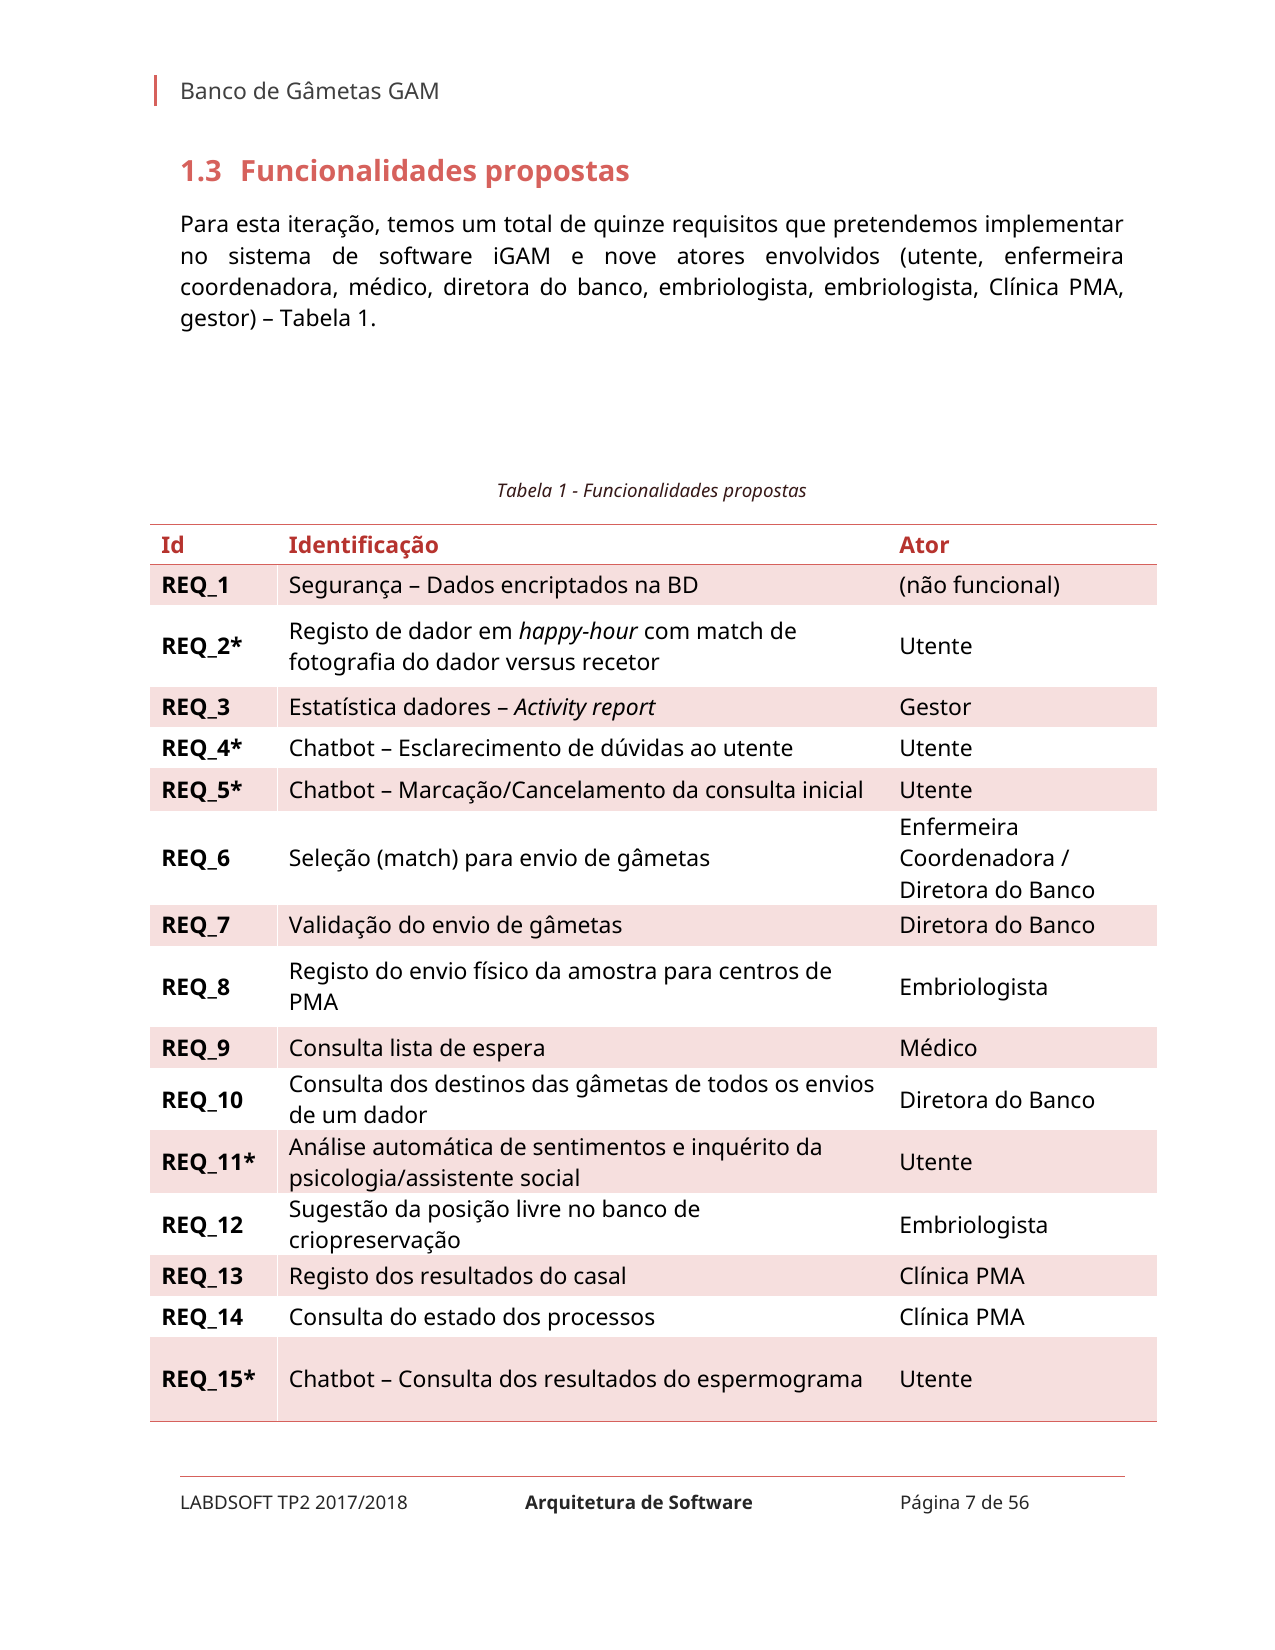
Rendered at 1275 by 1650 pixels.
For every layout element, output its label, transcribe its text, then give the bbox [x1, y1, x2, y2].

table_cell Estatística dadores – Activity report [278, 687, 888, 727]
table_cell Registo de dador em happy-hour com match de fotografia do dador versus recetor [278, 605, 888, 687]
table_cell Clínica PMA [888, 1296, 1157, 1337]
table_cell Utente [888, 1337, 1157, 1421]
table_cell REQ_5* [150, 768, 277, 811]
table_cell Validação do envio de gâmetas [278, 905, 888, 946]
table_cell Consulta lista de espera [278, 1027, 888, 1068]
table_cell Clínica PMA [888, 1255, 1157, 1296]
subtitle Funcionalidades propostas [180, 150, 1125, 190]
table_cell REQ_4* [150, 728, 277, 768]
table_cell REQ_8 [150, 946, 277, 1027]
table_cell REQ_6 [150, 811, 277, 905]
table_cell Diretora do Banco [888, 905, 1157, 946]
table_cell Consulta dos destinos das gâmetas de todos os envios de um dador [278, 1068, 888, 1130]
text Para esta iteração, temos um total de quinze requisitos que pretendemos implementar no sistema de software iGAM e nove atores envolvidos (utente, enfermeira coordenadora, médico, diretora do banco, embriologista, embriologista, Clínica PMA, gestor) – Tabela 1. [180, 208, 1125, 333]
table_cell (não funcional) [888, 565, 1157, 605]
table_cell Análise automática de sentimentos e inquérito da psicologia/assistente social [278, 1130, 888, 1193]
table_cell Registo dos resultados do casal [278, 1255, 888, 1296]
table_cell REQ_2* [150, 605, 277, 687]
table_cell REQ_12 [150, 1193, 277, 1255]
table_cell Utente [888, 768, 1157, 811]
table_cell Sugestão da posição livre no banco de criopreservação [278, 1193, 888, 1255]
table_cell Utente [888, 1130, 1157, 1193]
table_header Id [150, 525, 277, 564]
table_cell REQ_14 [150, 1296, 277, 1337]
table_cell Enfermeira Coordenadora / Diretora do Banco [888, 811, 1157, 905]
table_cell REQ_13 [150, 1255, 277, 1296]
table_cell Utente [888, 605, 1157, 687]
table_cell Médico [888, 1027, 1157, 1068]
text Tabela 1 - Funcionalidades propostas [180, 477, 1125, 503]
table_cell Gestor [888, 687, 1157, 727]
table_header Ator [888, 525, 1157, 564]
table_cell REQ_1 [150, 565, 277, 605]
table_cell Chatbot – Esclarecimento de dúvidas ao utente [278, 728, 888, 768]
table_cell Embriologista [888, 946, 1157, 1027]
table_cell REQ_7 [150, 905, 277, 946]
table_header Identificação [278, 525, 888, 564]
table_cell Segurança – Dados encriptados na BD [278, 565, 888, 605]
table_cell REQ_10 [150, 1068, 277, 1130]
table_cell REQ_9 [150, 1027, 277, 1068]
table_cell Seleção (match) para envio de gâmetas [278, 811, 888, 905]
table_cell REQ_11* [150, 1130, 277, 1193]
table_cell REQ_3 [150, 687, 277, 727]
table_cell Chatbot – Marcação/Cancelamento da consulta inicial [278, 768, 888, 811]
table_cell Diretora do Banco [888, 1068, 1157, 1130]
table_cell Registo do envio físico da amostra para centros de PMA [278, 946, 888, 1027]
table_cell Utente [888, 728, 1157, 768]
table_cell REQ_15* [150, 1337, 277, 1421]
table_cell Consulta do estado dos processos [278, 1296, 888, 1337]
table_cell Embriologista [888, 1193, 1157, 1255]
table_cell Chatbot – Consulta dos resultados do espermograma [278, 1337, 888, 1421]
